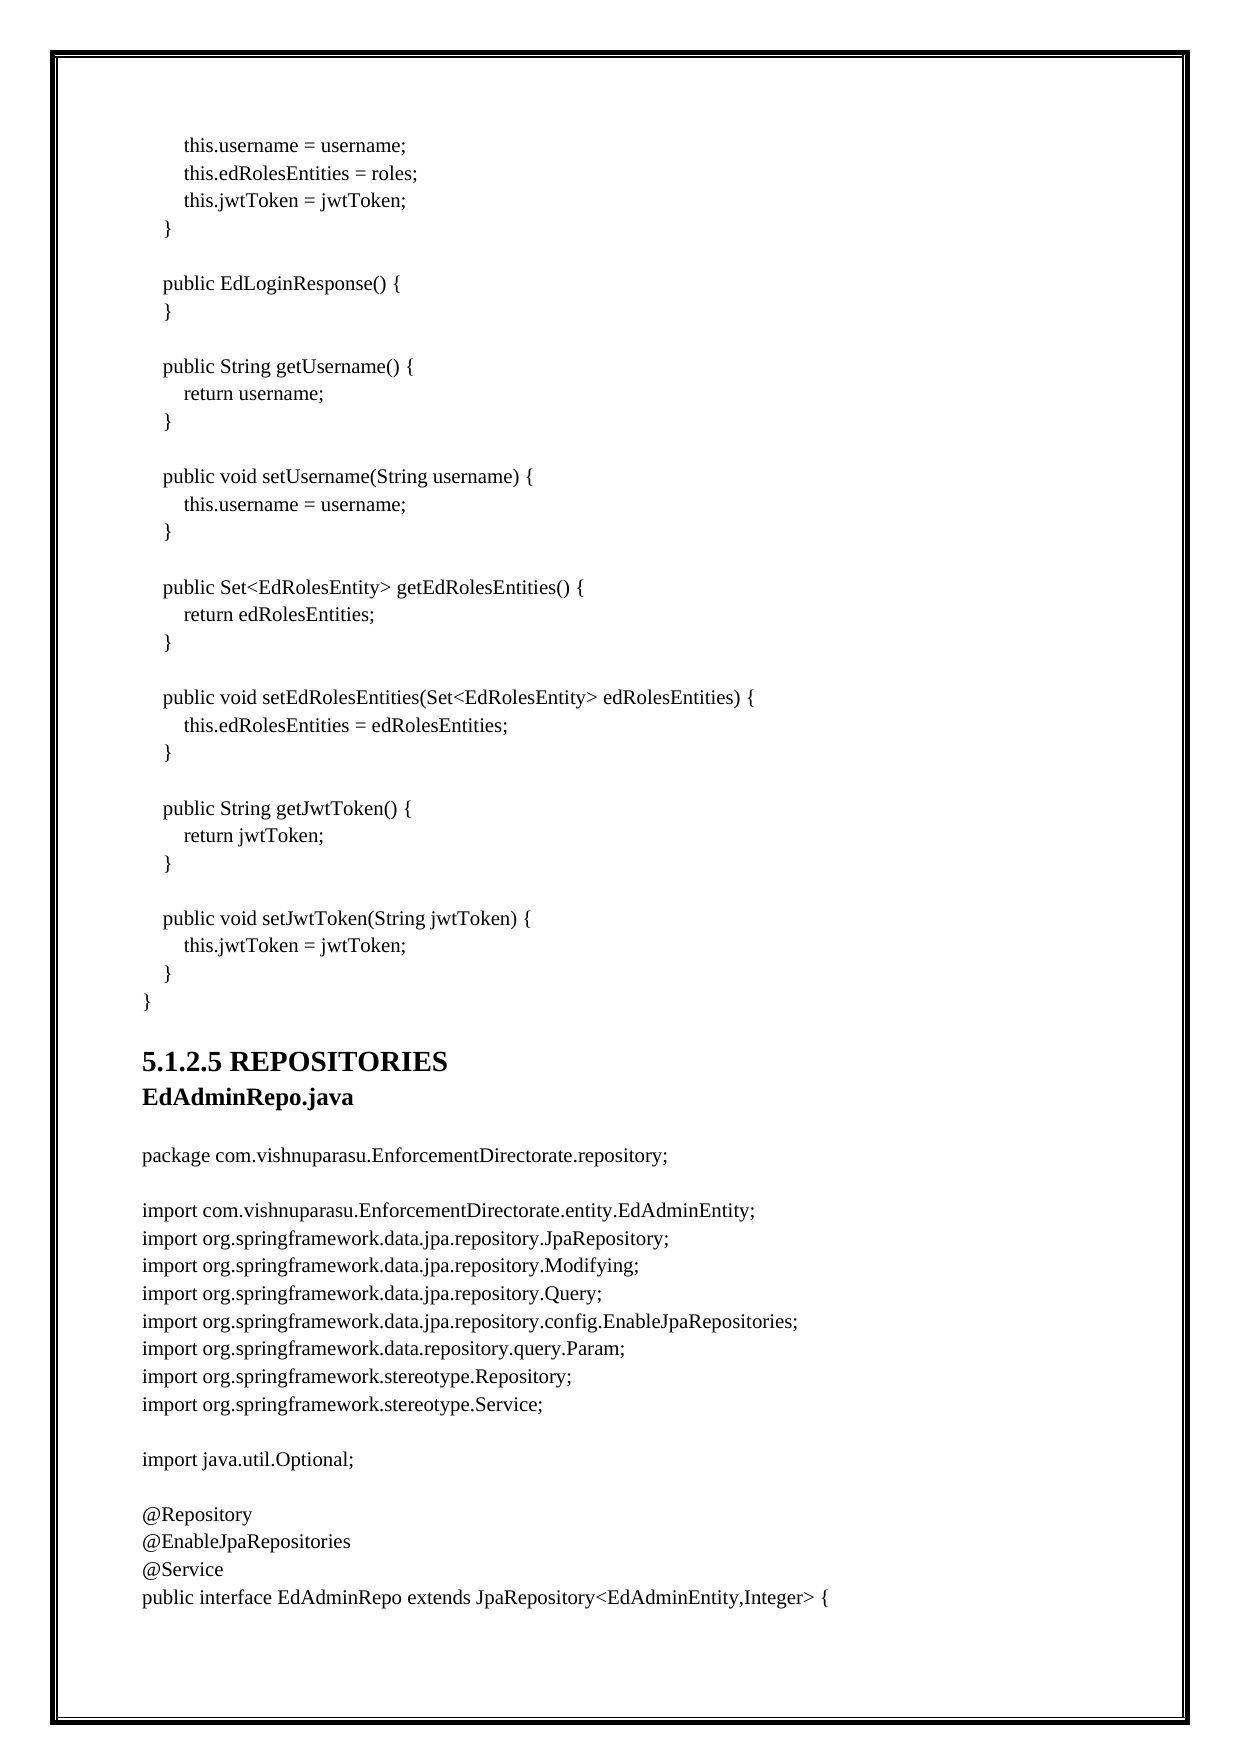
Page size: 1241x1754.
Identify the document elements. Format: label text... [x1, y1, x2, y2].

text } [142, 851, 1157, 875]
text this.jwtToken = jwtToken; [142, 933, 1157, 957]
text import org.springframework.data.jpa.repository.JpaRepository; [142, 1226, 1157, 1250]
text EdAdminRepo.java [142, 1082, 1157, 1111]
text this.edRolesEntities = edRolesEntities; [142, 713, 1157, 737]
text public void setEdRolesEntities(Set<EdRolesEntity> edRolesEntities) { [142, 685, 1157, 709]
text import org.springframework.data.jpa.repository.Query; [142, 1281, 1157, 1305]
text public interface EdAdminRepo extends JpaRepository<EdAdminEntity,Integer> { [142, 1585, 1157, 1609]
text import org.springframework.data.repository.query.Param; [142, 1336, 1157, 1360]
text package com.vishnuparasu.EnforcementDirectorate.repository; [142, 1143, 1157, 1167]
text this.edRolesEntities = roles; [142, 161, 1157, 184]
text } [142, 740, 1157, 764]
text import org.springframework.stereotype.Repository; [142, 1364, 1157, 1388]
text public String getJwtToken() { [142, 795, 1157, 819]
text this.username = username; [142, 133, 1157, 157]
text return edRolesEntities; [142, 602, 1157, 626]
text this.jwtToken = jwtToken; [142, 188, 1157, 212]
text import org.springframework.stereotype.Service; [142, 1391, 1157, 1416]
text } [142, 989, 1157, 1013]
text import org.springframework.data.jpa.repository.config.EnableJpaRepositories; [142, 1309, 1157, 1333]
text this.username = username; [142, 492, 1157, 516]
text public void setJwtToken(String jwtToken) { [142, 906, 1157, 930]
text } [142, 961, 1157, 985]
text @EnableJpaRepositories [142, 1529, 1157, 1553]
text import com.vishnuparasu.EnforcementDirectorate.entity.EdAdminEntity; [142, 1198, 1157, 1222]
text public Set<EdRolesEntity> getEdRolesEntities() { [142, 574, 1157, 599]
text return username; [142, 381, 1157, 405]
text } [142, 298, 1157, 323]
text @Service [142, 1557, 1157, 1581]
text @Repository [142, 1502, 1157, 1526]
text public void setUsername(String username) { [142, 464, 1157, 488]
text } [142, 519, 1157, 543]
text } [142, 630, 1157, 654]
text public String getUsername() { [142, 354, 1157, 378]
text 5.1.2.5 REPOSITORIES [142, 1044, 1157, 1077]
text return jwtToken; [142, 823, 1157, 847]
text } [142, 216, 1157, 240]
text } [142, 409, 1157, 433]
text public EdLoginResponse() { [142, 271, 1157, 295]
text import org.springframework.data.jpa.repository.Modifying; [142, 1253, 1157, 1277]
text import java.util.Optional; [142, 1447, 1157, 1471]
